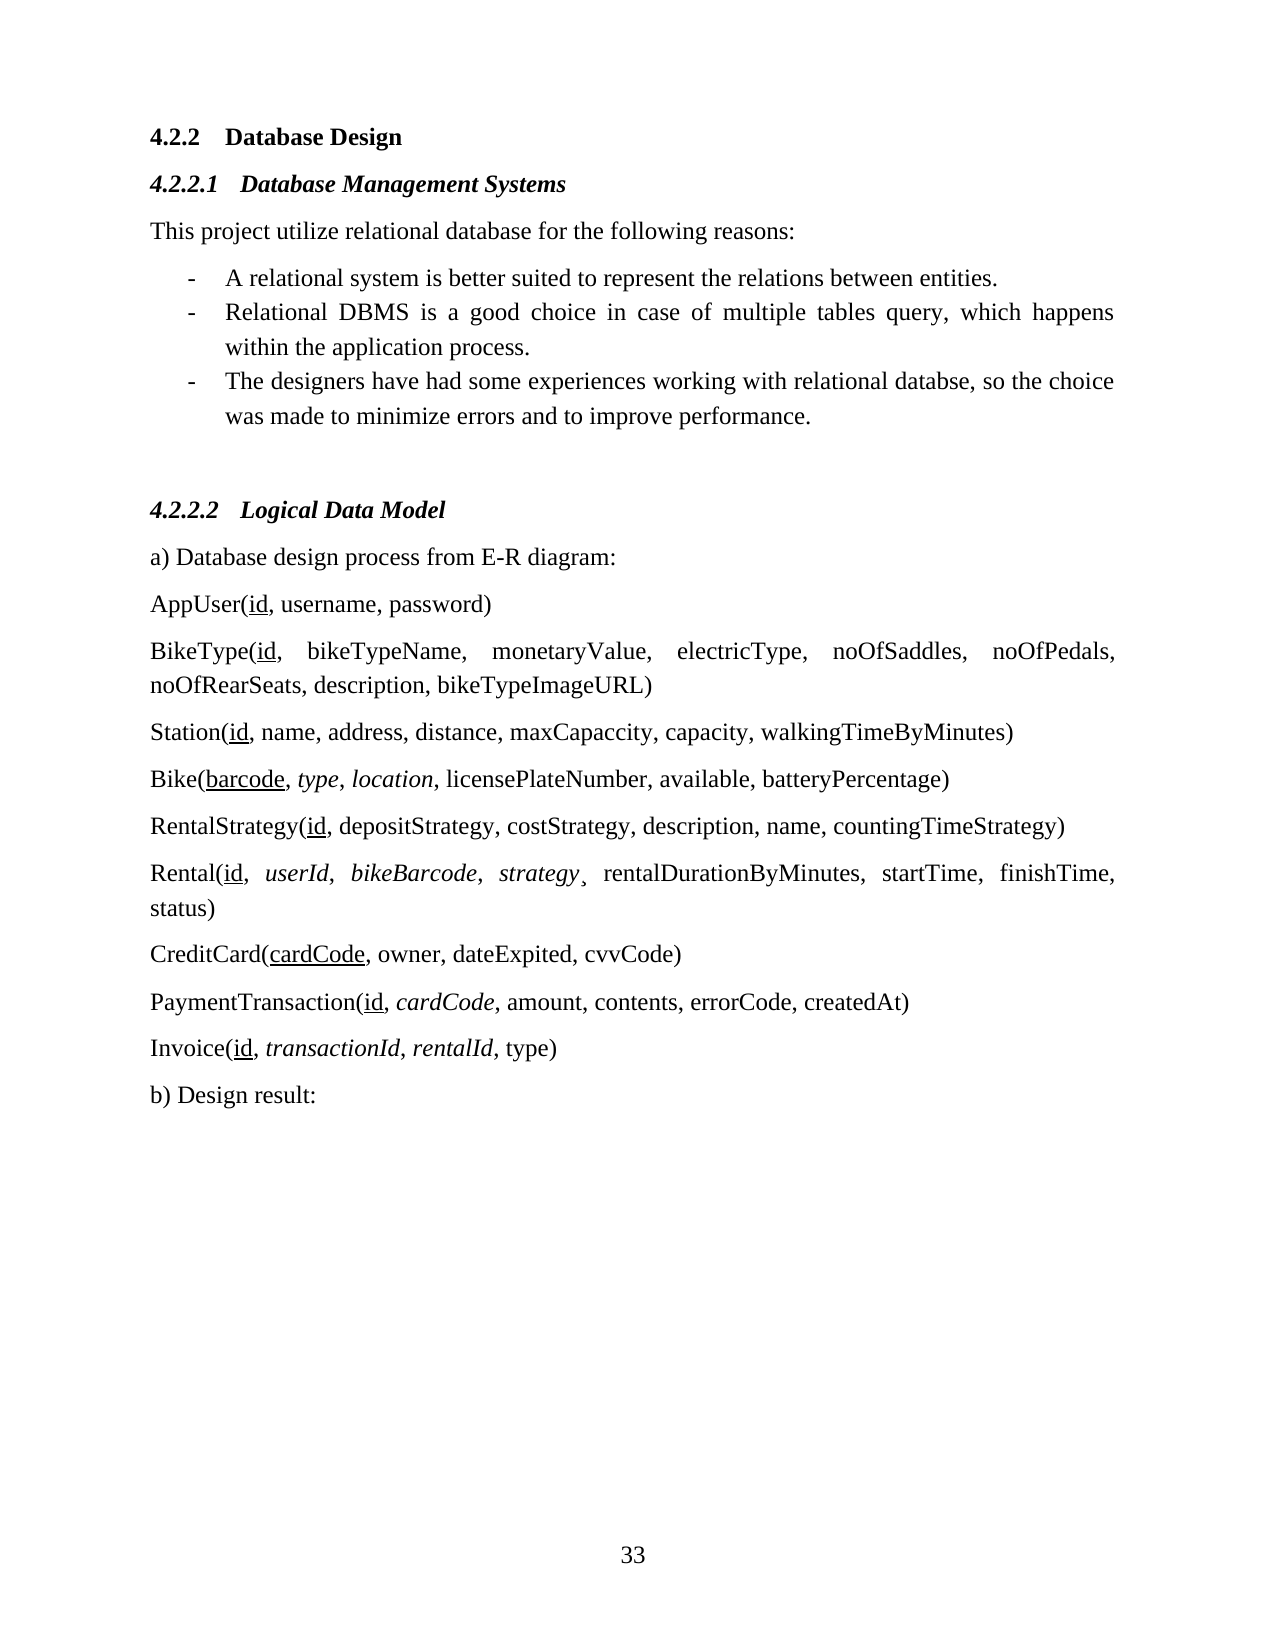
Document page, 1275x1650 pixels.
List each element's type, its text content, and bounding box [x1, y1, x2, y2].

text Invoice(id, transactionId, rentalId, type) [150, 1033, 1116, 1062]
text Bike(barcode, type, location, licensePlateNumber, available, batteryPercentage) [150, 764, 1116, 793]
text a) Database design process from E-R diagram: [150, 542, 1116, 571]
text This project utilize relational database for the following reasons: [150, 216, 1116, 245]
list A relational system is better suited to represent the relations between entities. [187, 263, 1116, 292]
text CreditCard(cardCode, owner, dateExpited, cvvCode) [150, 939, 1116, 968]
text RentalStrategy(id, depositStrategy, costStrategy, description, name, countingTimeStrategy) [150, 811, 1116, 840]
text BikeType(id, bikeTypeName, monetaryValue, electricType, noOfSaddles, noOfPedals, noOfRearSeats, description, bikeTypeImageURL) [150, 636, 1116, 699]
list The designers have had some experiences working with relational databse, so the choice was made to minimize errors and to improve performance. [187, 366, 1116, 429]
subtitle Logical Data Model [150, 495, 1116, 523]
text AppUser(id, username, password) [150, 589, 1116, 617]
subtitle Database Management Systems [150, 169, 1116, 198]
text PaymentTransaction(id, cardCode, amount, contents, errorCode, createdAt) [150, 987, 1116, 1015]
text b) Design result: [150, 1081, 1116, 1109]
text Rental(id, userId, bikeBarcode, strategy¸ rentalDurationByMinutes, startTime, finishTime, status) [150, 858, 1116, 921]
subtitle Database Design [150, 122, 1116, 151]
list Relational DBMS is a good choice in case of multiple tables query, which happens within the application process. [187, 297, 1116, 361]
text Station(id, name, address, distance, maxCapaccity, capacity, walkingTimeByMinutes) [150, 717, 1116, 746]
